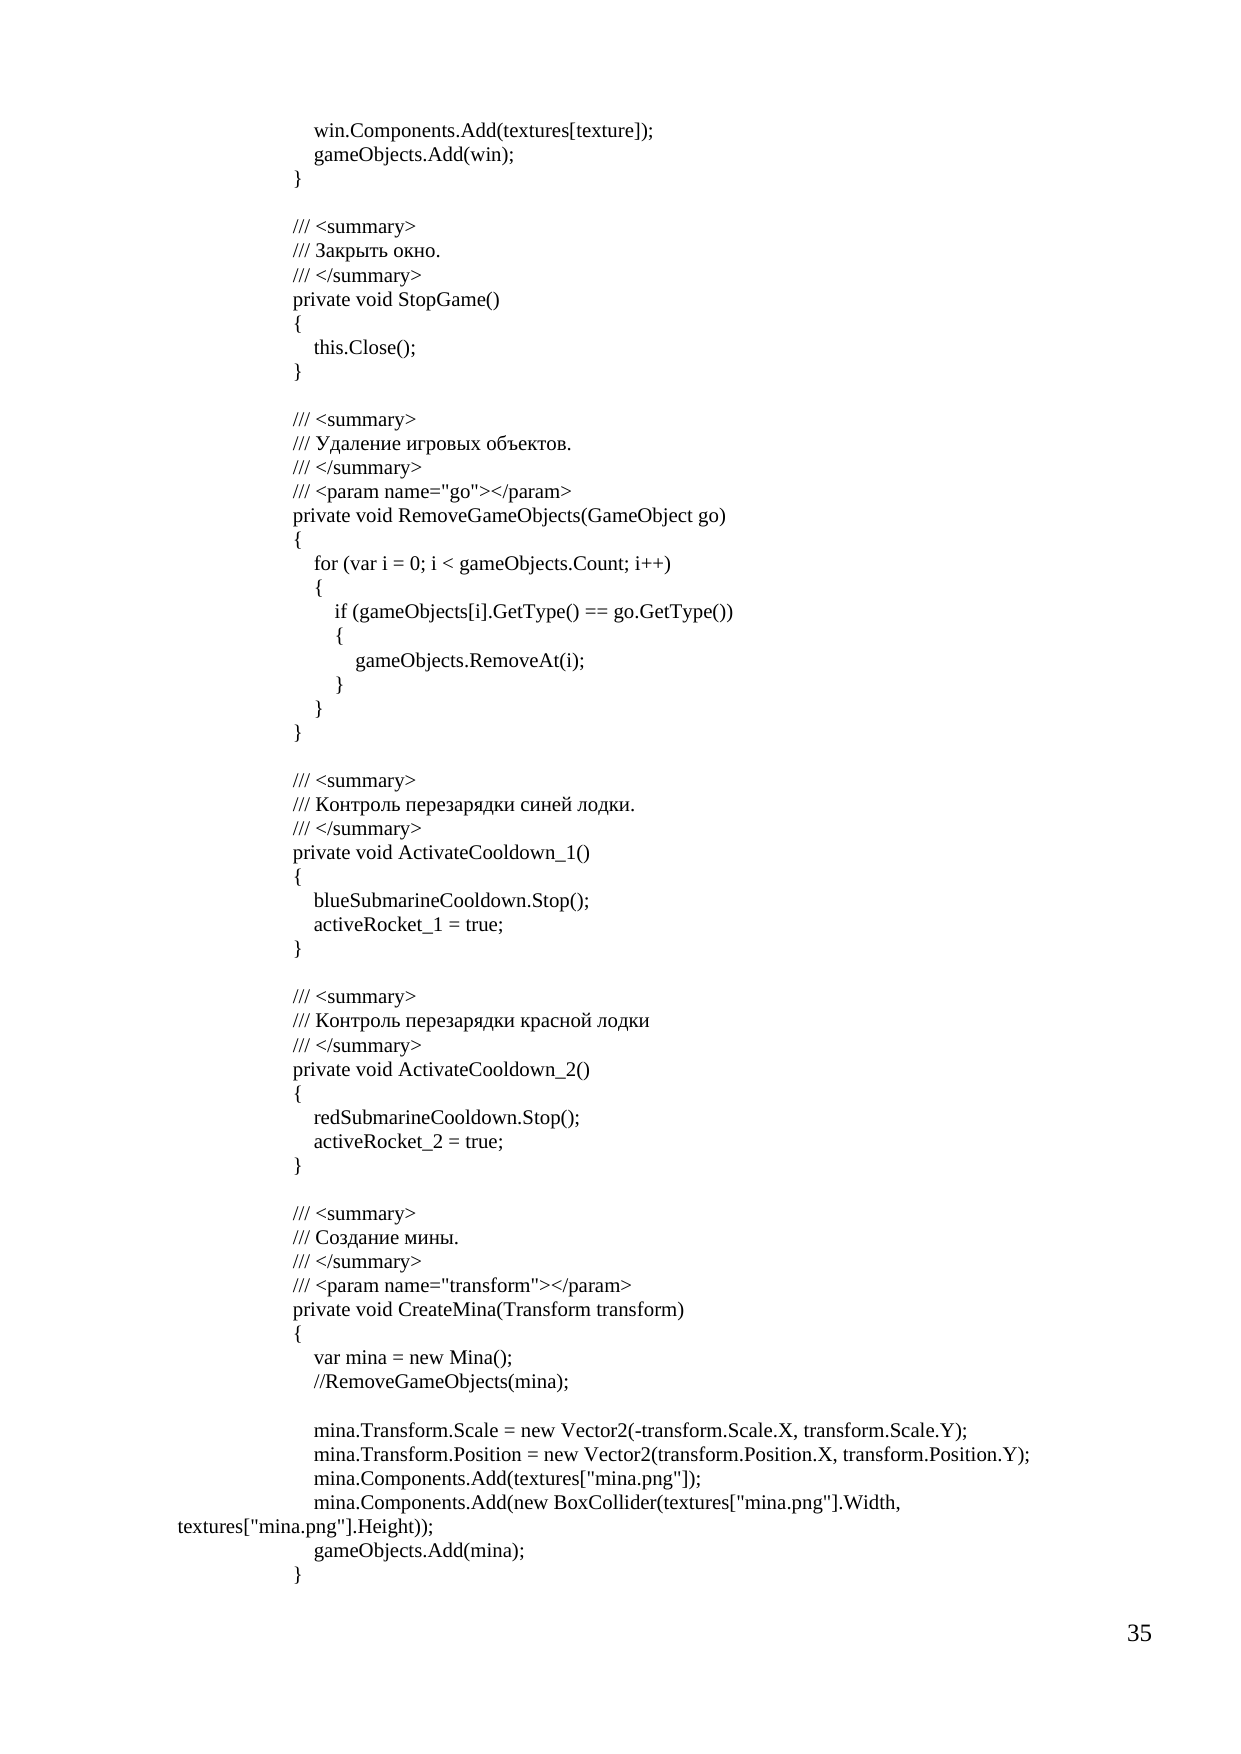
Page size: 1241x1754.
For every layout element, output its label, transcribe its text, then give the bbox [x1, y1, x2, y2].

text } [177, 1562, 1152, 1586]
text gameObjects.Add(mina); [177, 1538, 1152, 1562]
text { [177, 311, 1152, 335]
text mina.Components.Add(textures["mina.png"]); [177, 1466, 1152, 1490]
text win.Components.Add(textures[texture]); [177, 118, 1152, 142]
text /// <summary> [177, 407, 1152, 431]
text } [177, 166, 1152, 190]
text /// <summary> [177, 214, 1152, 238]
text mina.Components.Add(new BoxCollider(textures["mina.png"].Width, textures["mina.png"].Height)); [177, 1490, 1152, 1538]
text gameObjects.RemoveAt(i); [177, 647, 1152, 672]
text /// </summary> [177, 1249, 1152, 1273]
text /// <param name="transform"></param> [177, 1273, 1152, 1297]
text /// <summary> [177, 768, 1152, 792]
text /// <param name="go"></param> [177, 479, 1152, 503]
text /// </summary> [177, 1032, 1152, 1057]
text { [177, 623, 1152, 647]
text gameObjects.Add(win); [177, 142, 1152, 166]
text //RemoveGameObjects(mina); [177, 1369, 1152, 1393]
text /// Закрыть окно. [177, 238, 1152, 262]
text private void ActivateCooldown_1() [177, 840, 1152, 864]
text var mina = new Mina(); [177, 1345, 1152, 1369]
text blueSubmarineCooldown.Stop(); [177, 888, 1152, 912]
text /// Удаление игровых объектов. [177, 431, 1152, 455]
text } [177, 359, 1152, 383]
text } [177, 936, 1152, 960]
text private void RemoveGameObjects(GameObject go) [177, 503, 1152, 527]
text { [177, 1081, 1152, 1105]
text } [177, 720, 1152, 744]
text activeRocket_2 = true; [177, 1129, 1152, 1153]
text { [177, 527, 1152, 551]
text /// <summary> [177, 984, 1152, 1008]
text /// </summary> [177, 262, 1152, 287]
text private void CreateMina(Transform transform) [177, 1297, 1152, 1321]
text /// Контроль перезарядки красной лодки [177, 1008, 1152, 1032]
text /// </summary> [177, 816, 1152, 840]
text { [177, 864, 1152, 888]
text /// Создание мины. [177, 1225, 1152, 1249]
text redSubmarineCooldown.Stop(); [177, 1105, 1152, 1129]
text mina.Transform.Position = new Vector2(transform.Position.X, transform.Position.Y); [177, 1442, 1152, 1466]
text /// <summary> [177, 1201, 1152, 1225]
text { [177, 575, 1152, 599]
text } [177, 696, 1152, 720]
text mina.Transform.Scale = new Vector2(-transform.Scale.X, transform.Scale.Y); [177, 1417, 1152, 1442]
text { [177, 1321, 1152, 1345]
text } [177, 672, 1152, 696]
text private void StopGame() [177, 287, 1152, 311]
text if (gameObjects[i].GetType() == go.GetType()) [177, 599, 1152, 623]
text /// Контроль перезарядки синей лодки. [177, 792, 1152, 816]
text this.Close(); [177, 335, 1152, 359]
text /// </summary> [177, 455, 1152, 479]
text } [177, 1153, 1152, 1177]
text private void ActivateCooldown_2() [177, 1057, 1152, 1081]
text activeRocket_1 = true; [177, 912, 1152, 936]
text for (var i = 0; i < gameObjects.Count; i++) [177, 551, 1152, 575]
